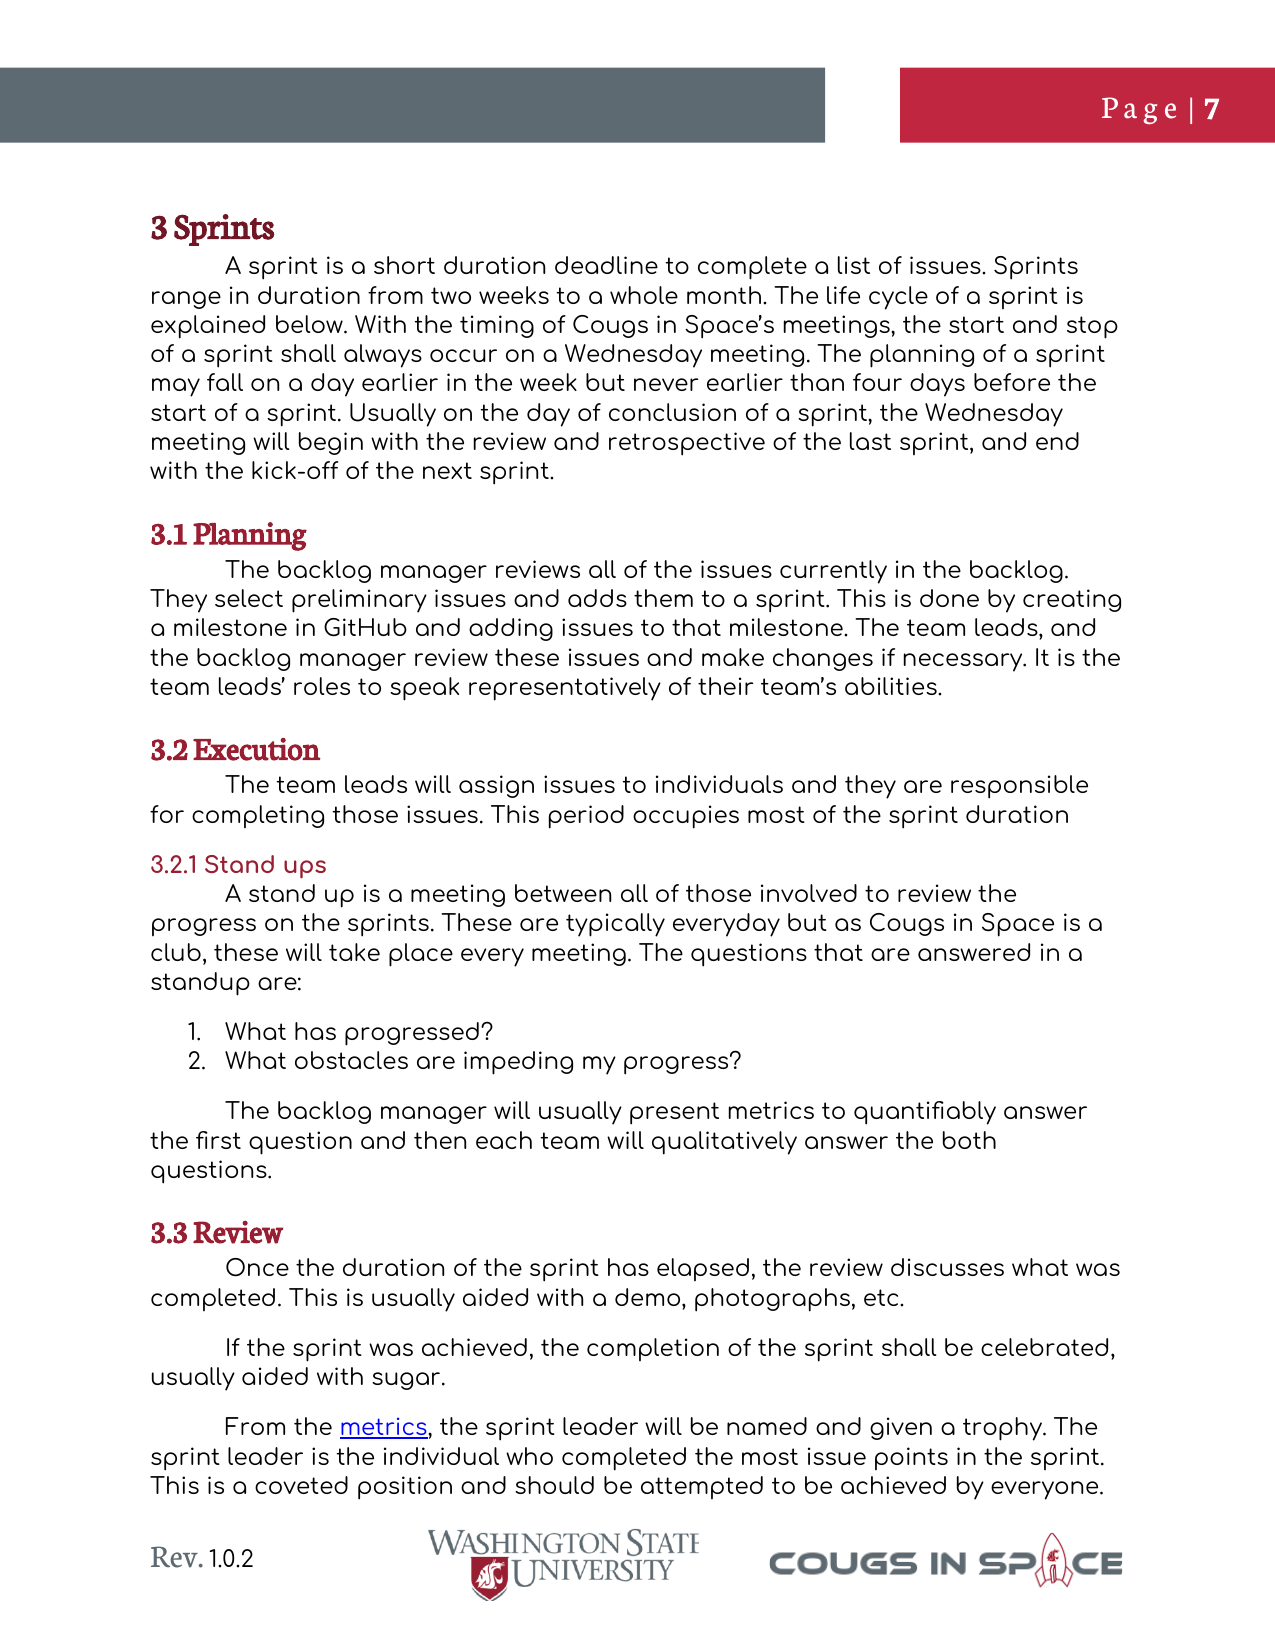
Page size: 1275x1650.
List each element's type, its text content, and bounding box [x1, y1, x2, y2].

subtitle 3.2.1 Stand ups [150, 853, 1125, 878]
subtitle 3.3 Review [150, 1208, 1125, 1250]
text A sprint is a short duration deadline to complete a list of issues. Sprints range in duration from two weeks to a whole month. The life cycle of a sprint is explained below. With the timing of Cougs in Space’s meetings, the start and stop of a sprint shall always occur on a Wednesday meeting. The planning of a sprint may fall on a day earlier in the week but never earlier than four days before the start of a sprint. Usually on the day of conclusion of a sprint, the Wednesday meeting will begin with the review and retrospective of the last sprint, and end with the kick-off of the next sprint. [150, 254, 1125, 485]
subtitle 3.1 Planning [150, 509, 1125, 552]
subtitle 3 Sprints [150, 200, 1125, 247]
text Once the duration of the sprint has elapsed, the review discusses what was completed. This is usually aided with a demo, photographs, etc. [150, 1257, 1125, 1311]
text If the sprint was achieved, the completion of the sprint shall be celebrated, usually aided with sugar. [150, 1336, 1125, 1391]
text From the metrics, the sprint leader will be named and given a trophy. The sprint leader is the individual who completed the most issue points in the sprint. This is a coveted position and should be attempted to be achieved by everyone. [150, 1415, 1125, 1499]
list What has progressed? [187, 1020, 1125, 1046]
text The team leads will assign issues to individuals and they are responsible for completing those issues. This period occupies most of the sprint duration [150, 774, 1125, 828]
list What obstacles are impeding my progress? [187, 1049, 1125, 1075]
picture [769, 1532, 1123, 1589]
text The backlog manager reviews all of the issues currently in the backlog. They select preliminary issues and adds them to a sprint. This is done by creating a milestone in GitHub and adding issues to that milestone. The team leads, and the backlog manager review these issues and make changes if necessary. It is the team leads’ roles to speak representatively of their team’s abilities. [150, 558, 1125, 701]
text A stand up is a meeting between all of those involved to review the progress on the sprints. These are typically everyday but as Cougs in Space is a club, these will take place every meeting. The questions that are answered in a standup are: [150, 882, 1125, 996]
subtitle 3.2 Execution [150, 725, 1125, 767]
picture [426, 1528, 699, 1601]
text The backlog manager will usually present metrics to quantifiably answer the first question and then each team will qualitatively answer the both questions. [150, 1099, 1125, 1184]
